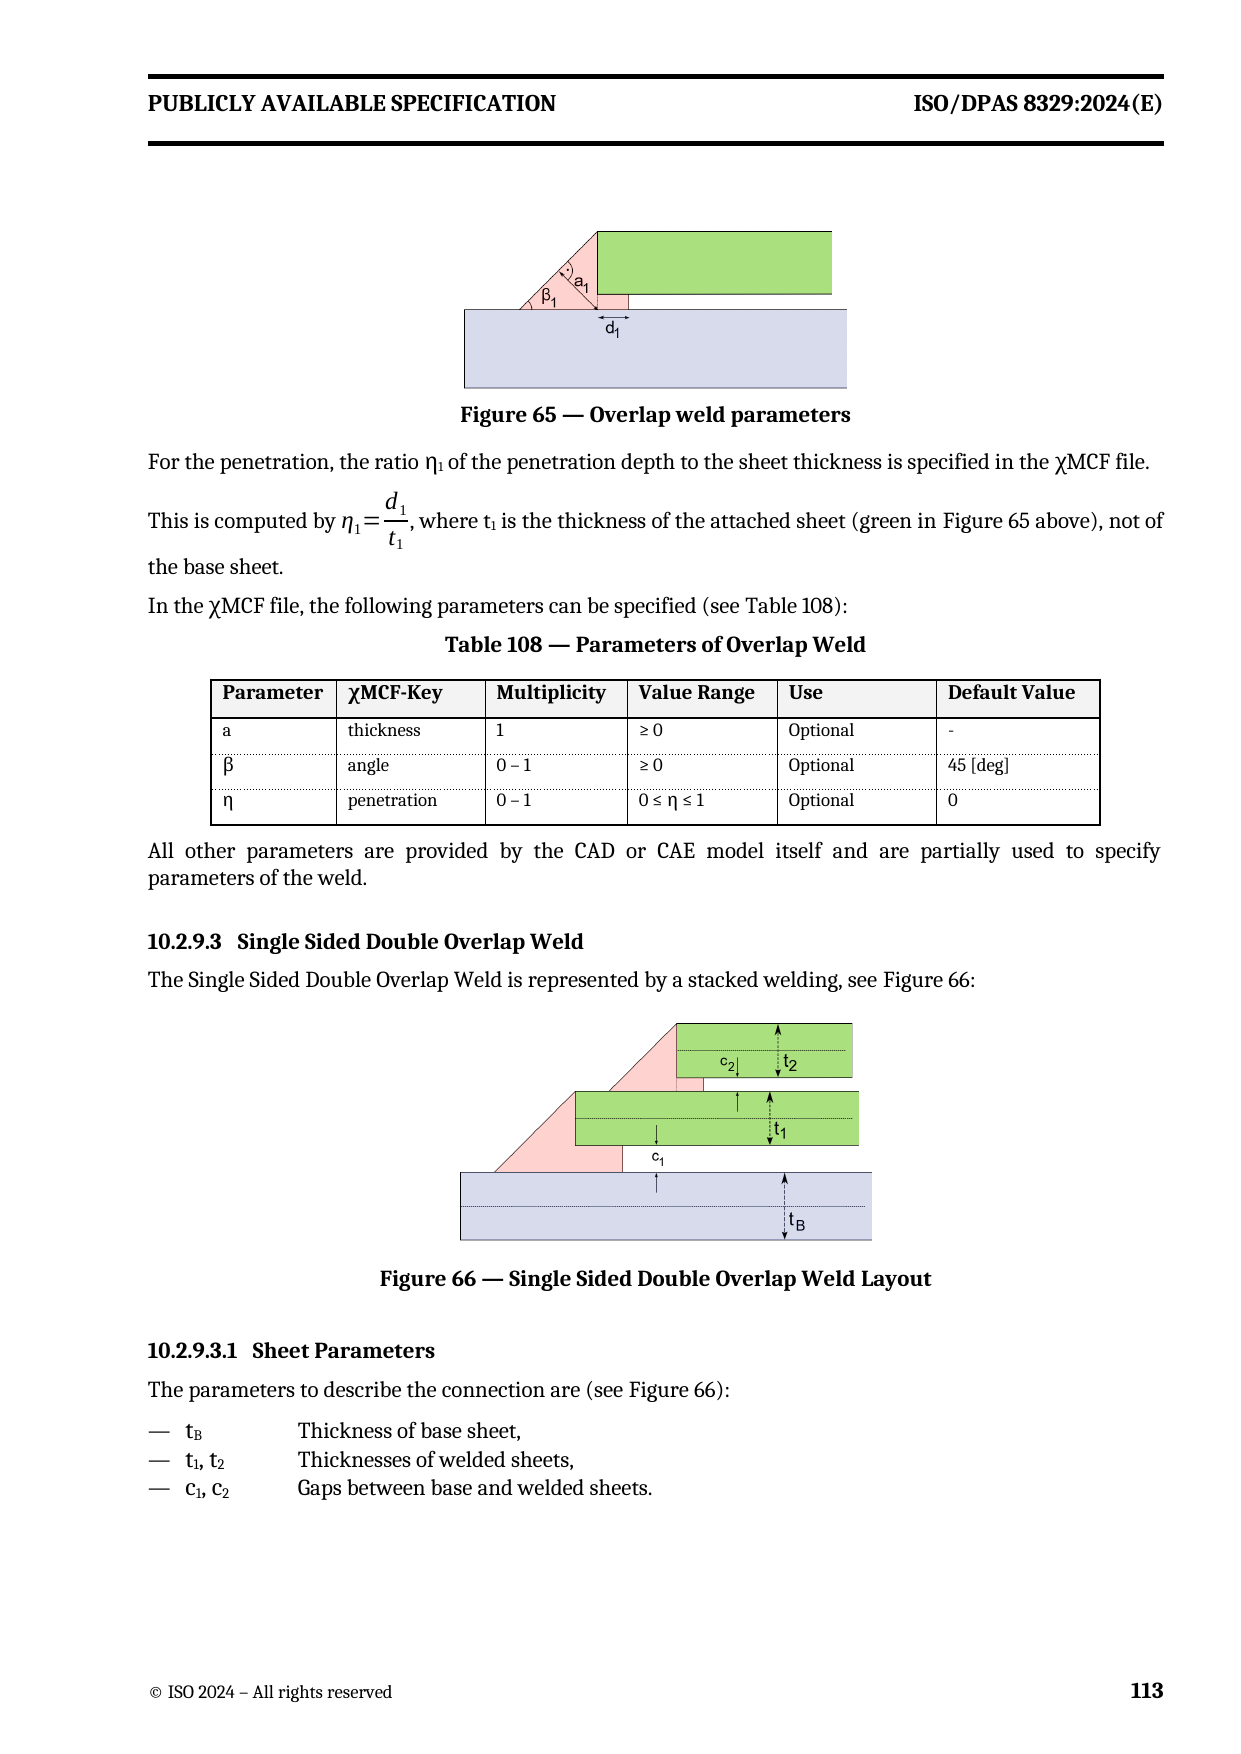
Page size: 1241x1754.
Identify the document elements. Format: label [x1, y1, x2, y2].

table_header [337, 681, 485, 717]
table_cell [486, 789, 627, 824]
picture [460, 1023, 872, 1241]
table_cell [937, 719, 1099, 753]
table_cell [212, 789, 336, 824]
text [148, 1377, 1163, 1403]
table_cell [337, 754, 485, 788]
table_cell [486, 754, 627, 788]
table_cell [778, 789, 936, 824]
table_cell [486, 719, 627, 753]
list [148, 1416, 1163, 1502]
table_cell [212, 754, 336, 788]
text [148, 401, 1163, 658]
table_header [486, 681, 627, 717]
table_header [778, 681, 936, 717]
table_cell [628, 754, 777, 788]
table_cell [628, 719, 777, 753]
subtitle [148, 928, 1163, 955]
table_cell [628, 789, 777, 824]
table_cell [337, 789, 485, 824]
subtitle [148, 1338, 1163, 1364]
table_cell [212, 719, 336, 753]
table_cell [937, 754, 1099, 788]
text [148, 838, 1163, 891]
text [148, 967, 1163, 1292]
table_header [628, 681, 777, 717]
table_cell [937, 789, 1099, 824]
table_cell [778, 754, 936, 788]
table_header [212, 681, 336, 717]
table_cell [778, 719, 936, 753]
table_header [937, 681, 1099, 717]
picture [464, 231, 847, 389]
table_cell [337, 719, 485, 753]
